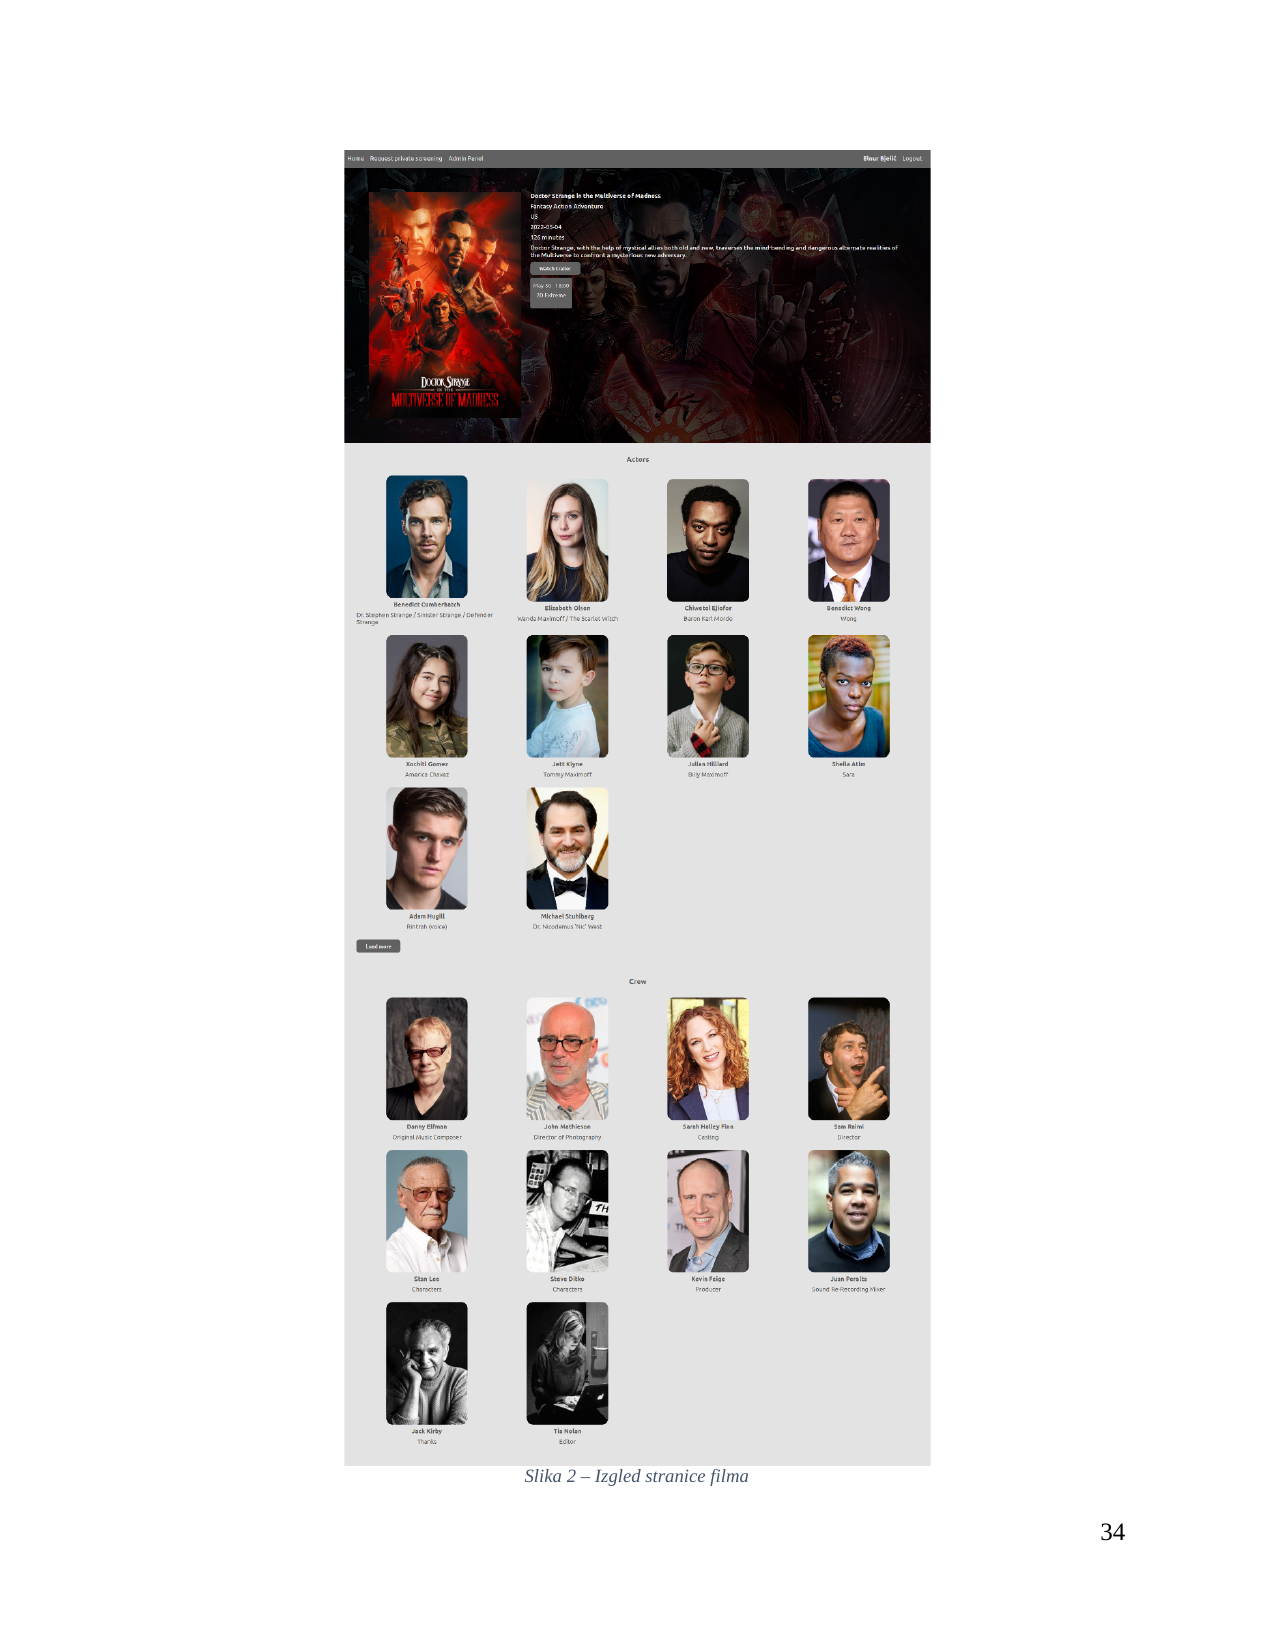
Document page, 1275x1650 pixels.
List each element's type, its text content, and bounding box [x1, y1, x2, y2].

picture [344, 150, 931, 1466]
